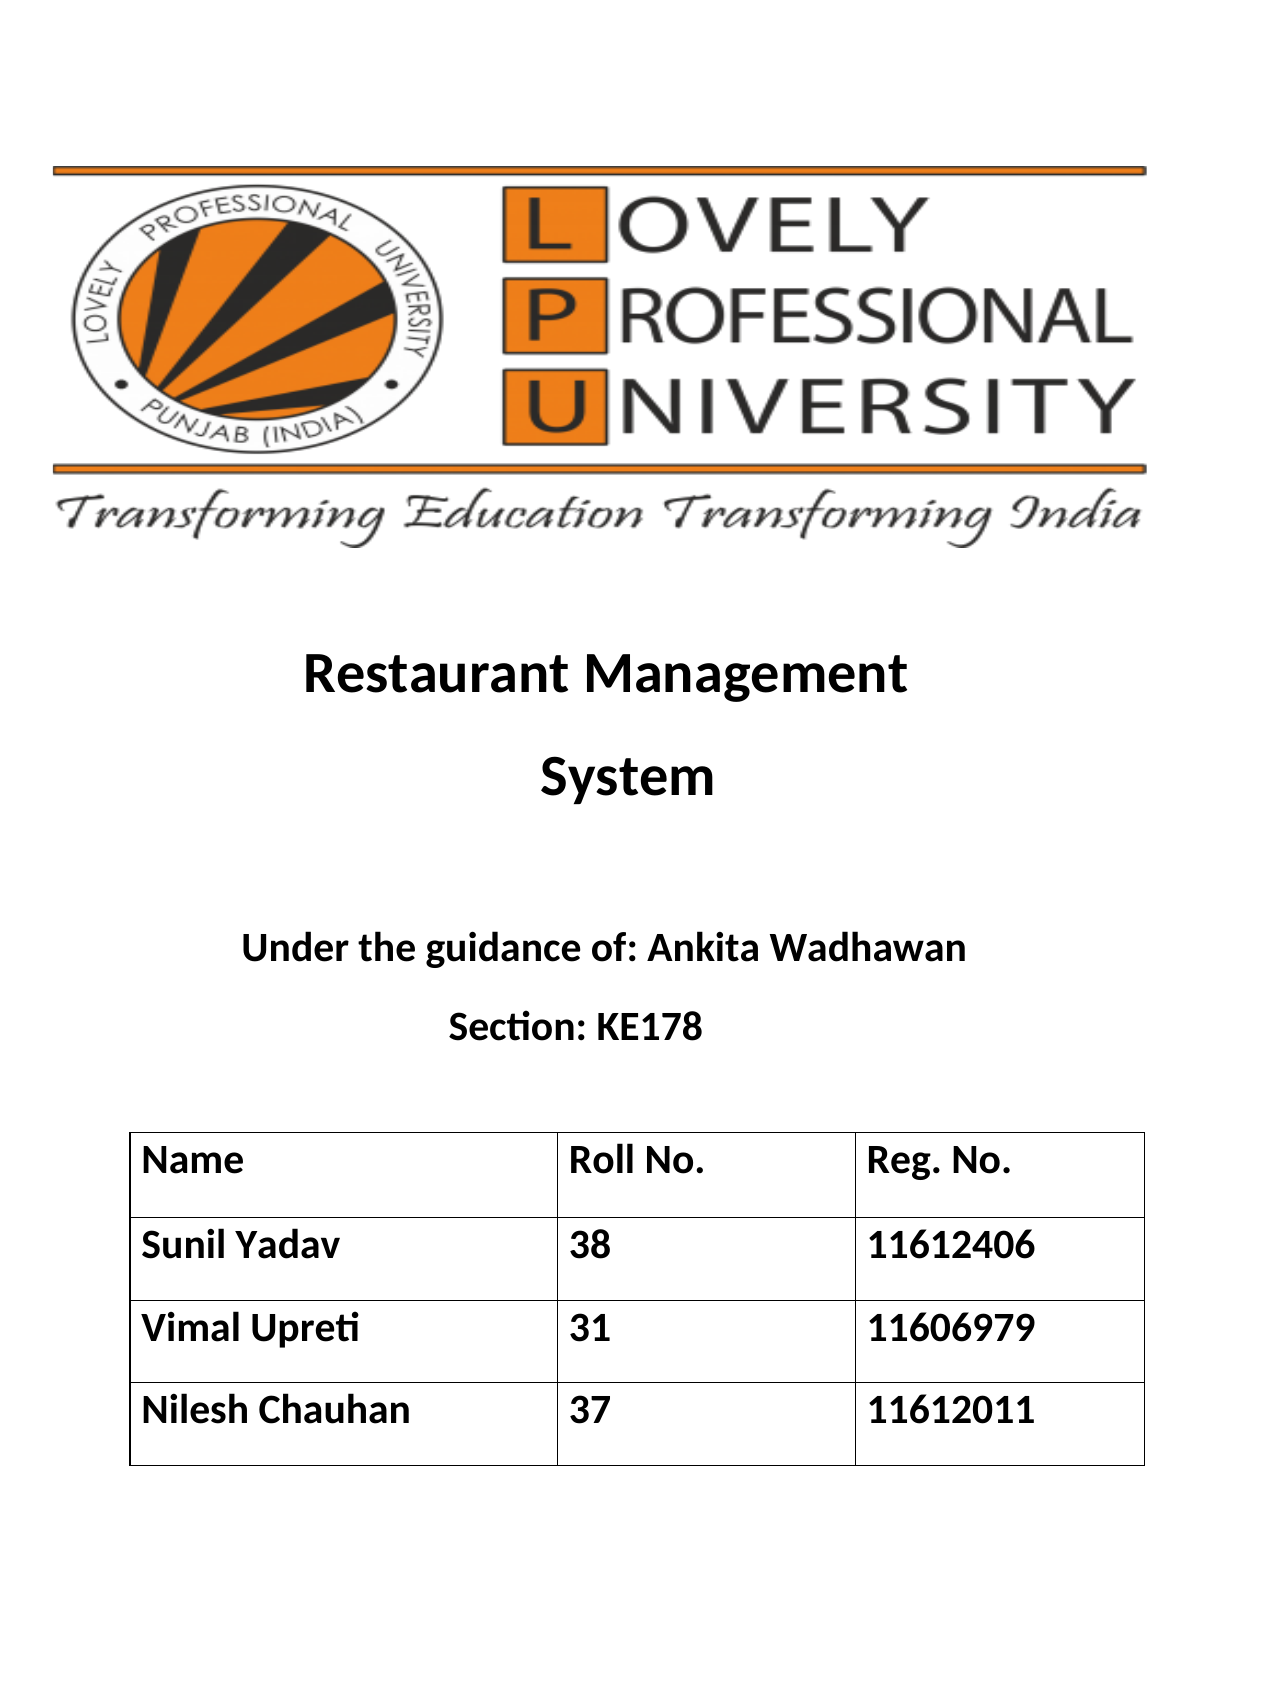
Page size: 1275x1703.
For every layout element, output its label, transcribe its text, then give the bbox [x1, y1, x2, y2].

table_header Name [131, 1133, 557, 1217]
table_cell Vimal Upreti [131, 1301, 557, 1382]
text Restaurant Management [53, 636, 1225, 707]
text Under the guidance of: Ankita Wadhawan [53, 921, 1225, 971]
table_cell 11612011 [856, 1383, 1144, 1465]
text Section: KE178 [53, 1000, 1225, 1051]
text System [53, 739, 1225, 810]
table_cell 11612406 [856, 1218, 1144, 1299]
table_cell 11606979 [856, 1301, 1144, 1382]
table_cell 37 [558, 1383, 855, 1465]
table_cell Nilesh Chauhan [131, 1383, 557, 1465]
table_cell Sunil Yadav [131, 1218, 557, 1299]
table_header Reg. No. [856, 1133, 1144, 1217]
table_cell 38 [558, 1218, 855, 1299]
table_header Roll No. [558, 1133, 855, 1217]
picture [52, 166, 1147, 548]
table_cell 31 [558, 1301, 855, 1382]
